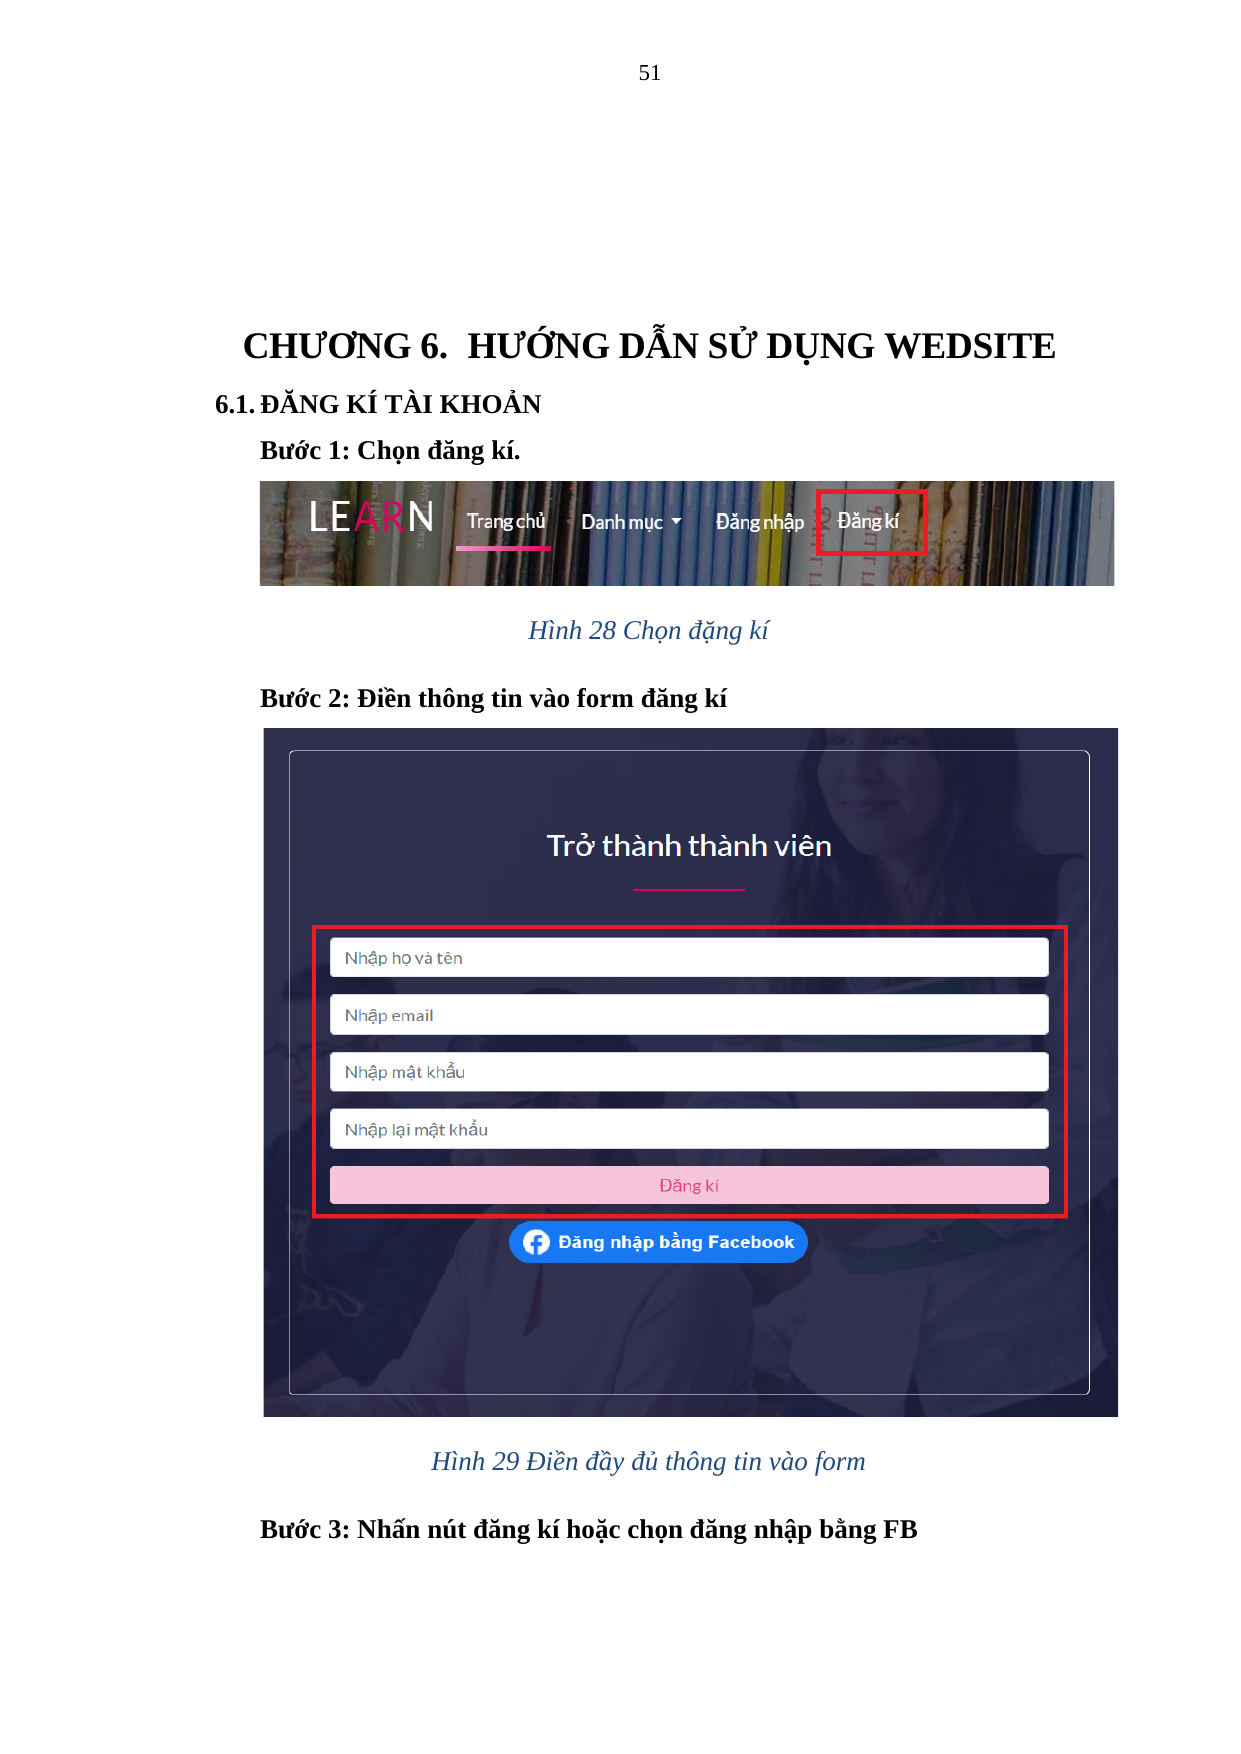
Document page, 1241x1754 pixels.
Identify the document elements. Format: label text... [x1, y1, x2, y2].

list Bước 3: Nhấn nút đăng kí hoặc chọn đăng nhập bằng FB [260, 1513, 1122, 1544]
list ĐĂNG KÍ TÀI KHOẢN [215, 388, 1122, 419]
text Hình 28 Chọn đặng kí [177, 614, 1122, 645]
list Bước 2: Điền thông tin vào form đăng kí [260, 682, 1122, 713]
list HƯỚNG DẪN SỬ DỤNG WEDSITE [177, 323, 1122, 366]
picture [263, 728, 1119, 1417]
picture [259, 481, 1115, 586]
list Bước 1: Chọn đăng kí. [260, 434, 1122, 466]
text Hình 29 Điền đầy đủ thông tin vào form [177, 1445, 1122, 1477]
